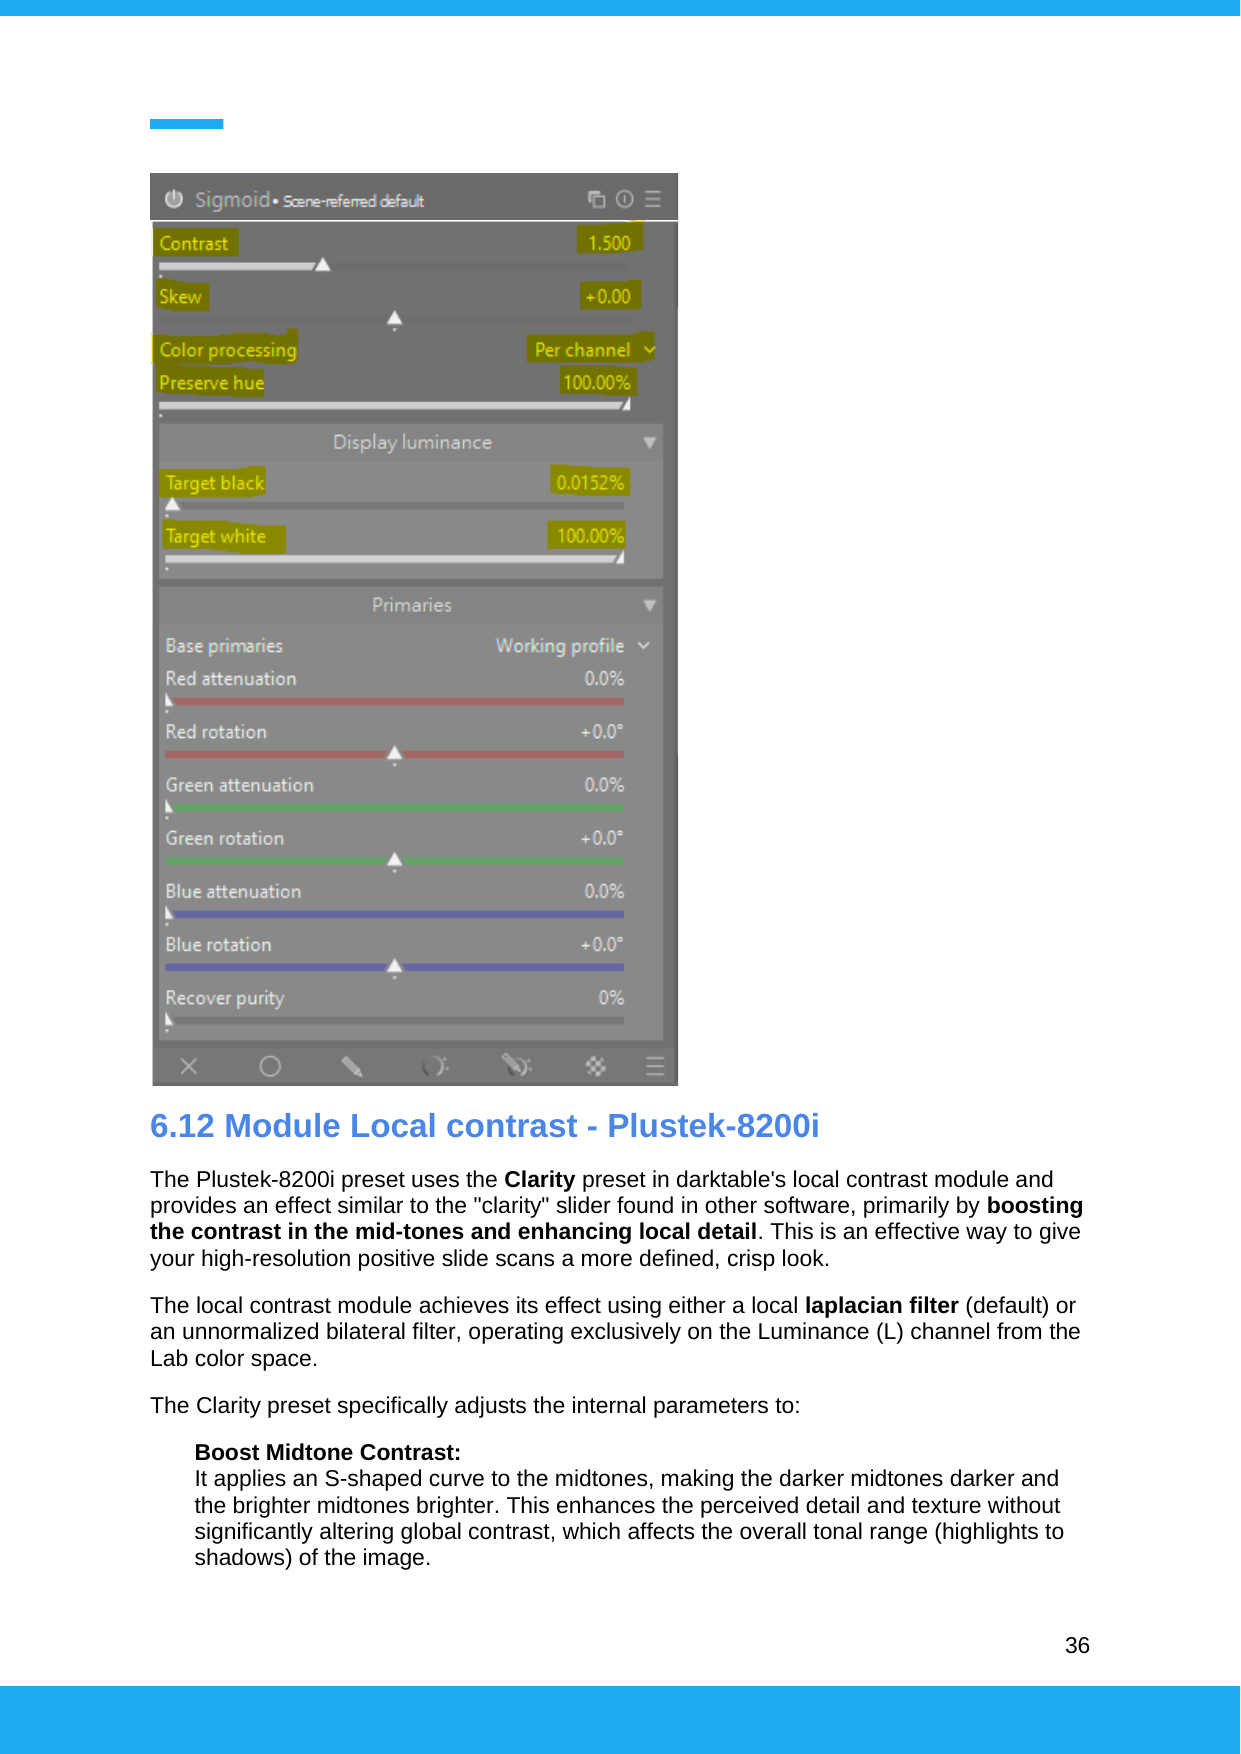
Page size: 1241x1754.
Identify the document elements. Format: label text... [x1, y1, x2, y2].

picture [150, 119, 224, 129]
text The local contrast module achieves its effect using either a local laplacian filter (default) or an unnormalized bilateral filter, operating exclusively on the Luminance (L) channel from the Lab color space. [150, 1292, 1090, 1371]
picture [150, 173, 679, 1086]
text The Plustek-8200i preset uses the Clarity preset in darktable's local contrast module and provides an effect similar to the "clarity" slider found in other software, primarily by boosting the contrast in the mid-tones and enhancing local detail. This is an effective way to give your high-resolution positive slide scans a more defined, crisp look. [150, 1166, 1090, 1271]
text The Clarity preset specifically adjusts the internal parameters to: [150, 1392, 1090, 1418]
text Boost Midtone Contrast: It applies an S-shaped curve to the midtones, making the darker midtones darker and the brighter midtones brighter. This enhances the perceived detail and texture without significantly altering global contrast, which affects the overall tonal range (highlights to shadows) of the image. [194, 1439, 1090, 1571]
picture [0, 1686, 1241, 1754]
subtitle 6.12 Module Local contrast - Plustek-8200i [150, 1106, 1090, 1145]
picture [0, 0, 1241, 16]
